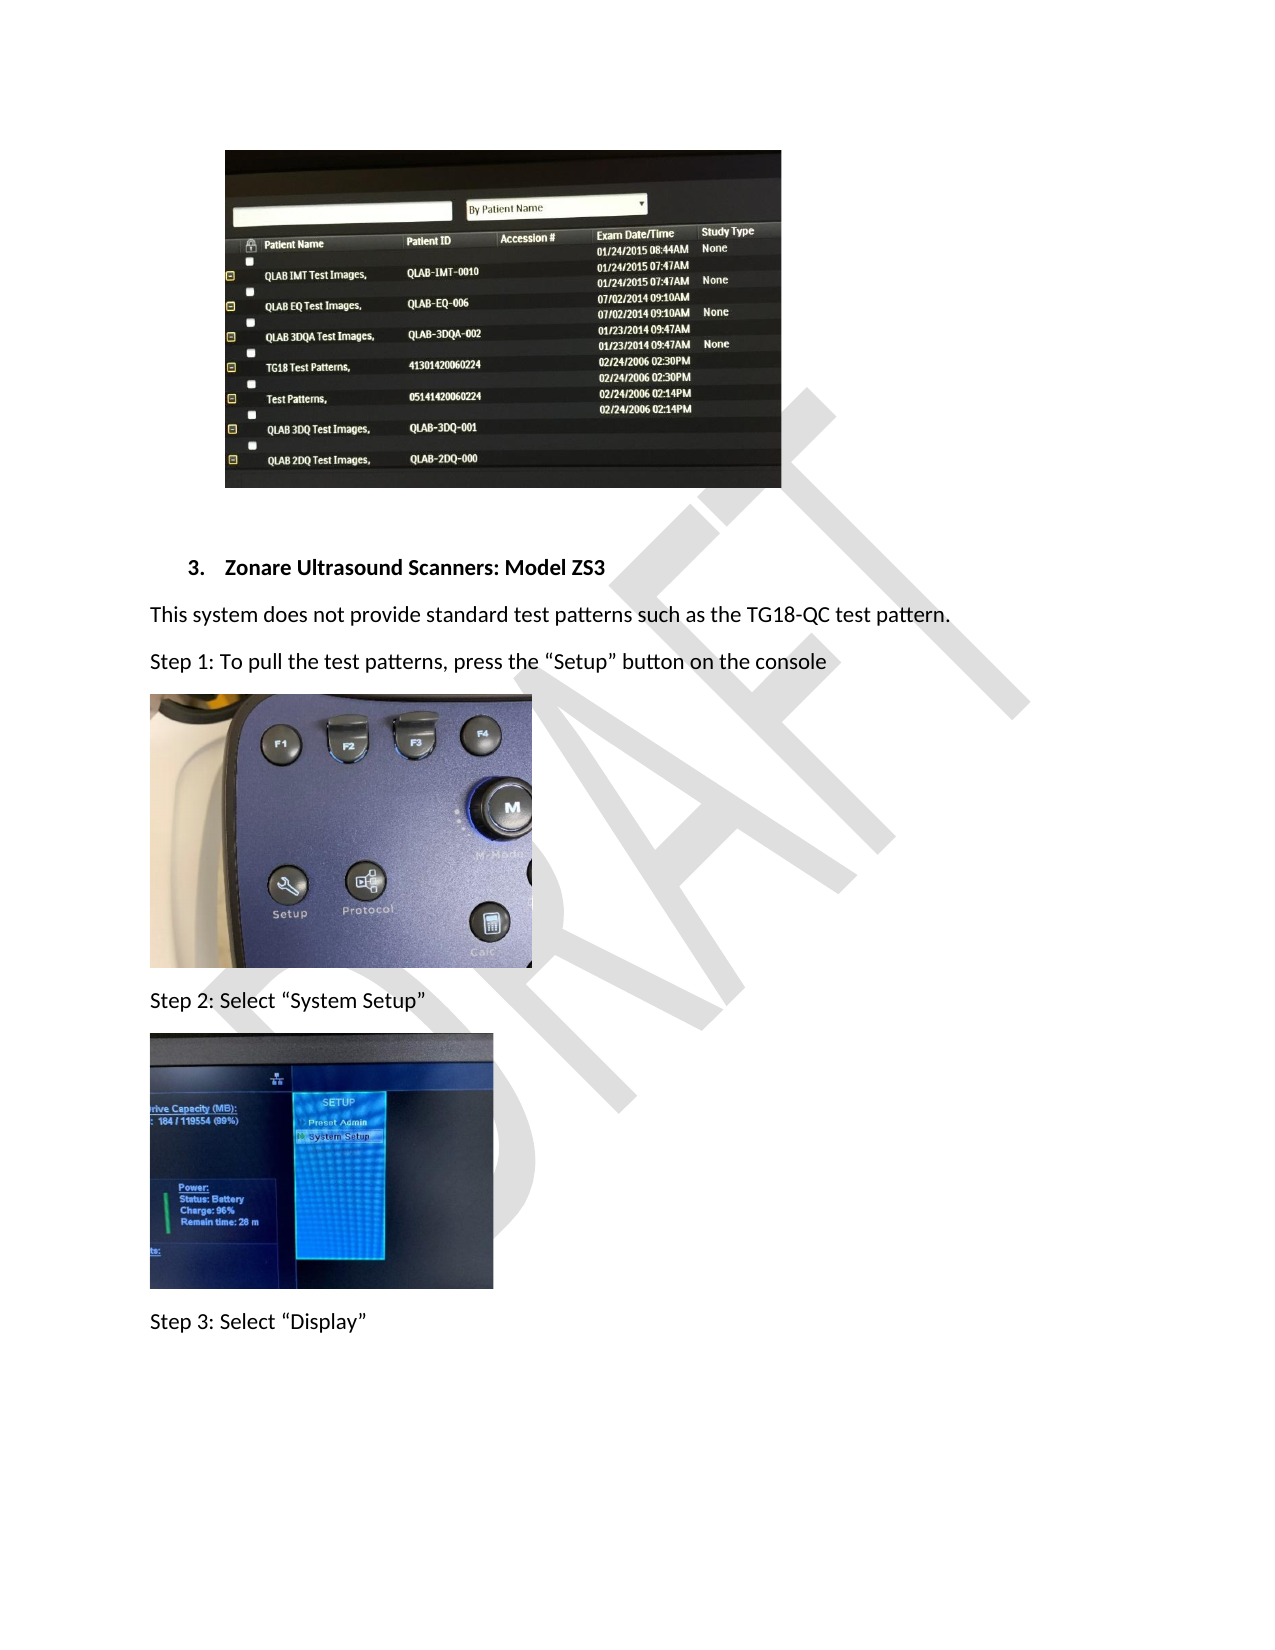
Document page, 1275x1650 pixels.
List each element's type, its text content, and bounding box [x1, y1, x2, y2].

text This system does not provide standard test patterns such as the TG18-QC test pattern. [150, 600, 1125, 628]
text Step 3: Select “Display” [150, 1307, 1125, 1335]
picture [150, 1033, 494, 1289]
list Zonare Ultrasound Scanners: Model ZS3 [187, 553, 1125, 582]
text Step 2: Select “System Setup” [150, 986, 1125, 1014]
text Step 1: To pull the test patterns, press the “Setup” button on the console [150, 647, 1125, 675]
picture [150, 694, 532, 968]
picture [225, 150, 782, 488]
